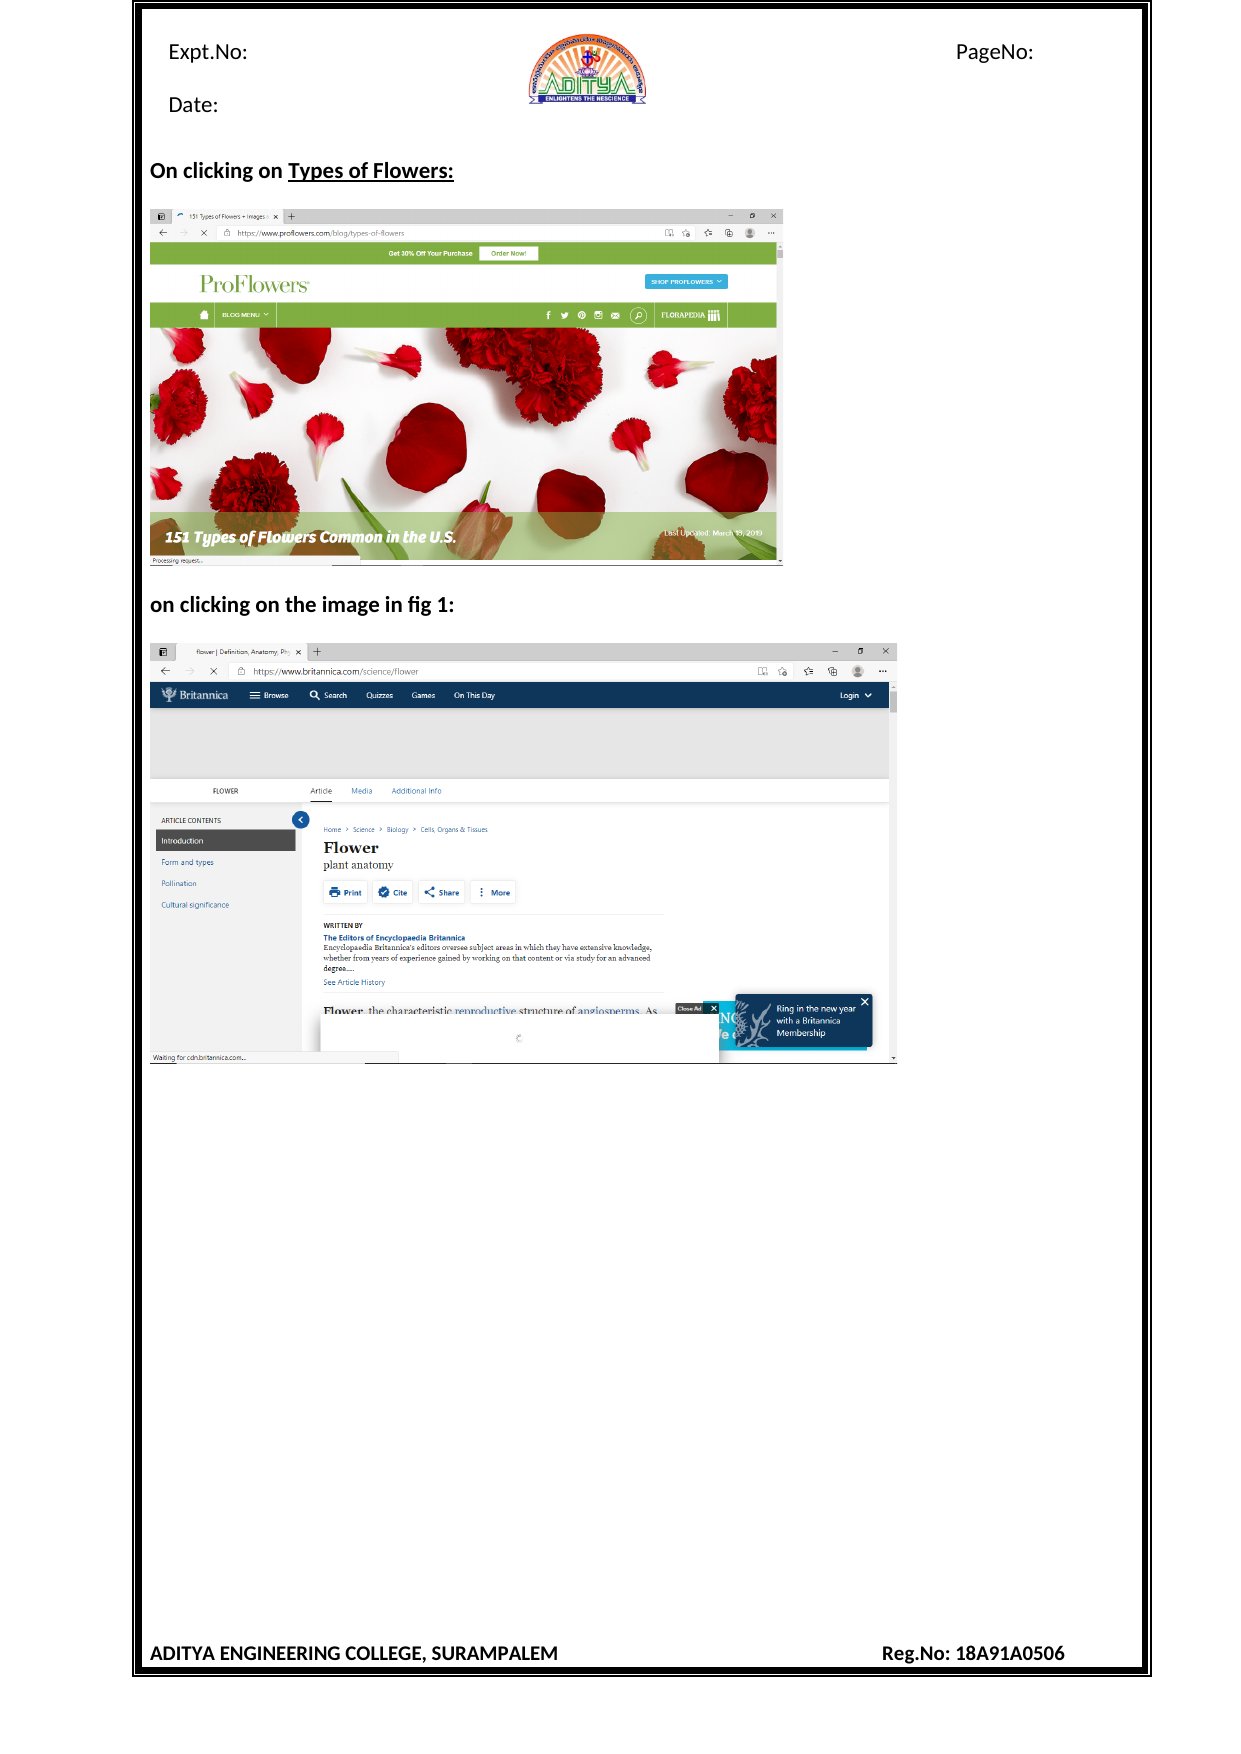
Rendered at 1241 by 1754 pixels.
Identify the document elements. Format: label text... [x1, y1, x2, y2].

text On clicking on Types of Flowers: [150, 156, 1090, 184]
text on clicking on the image in fig 1: [150, 590, 1090, 618]
picture [150, 209, 784, 566]
picture [527, 9, 647, 129]
picture [150, 643, 898, 1064]
